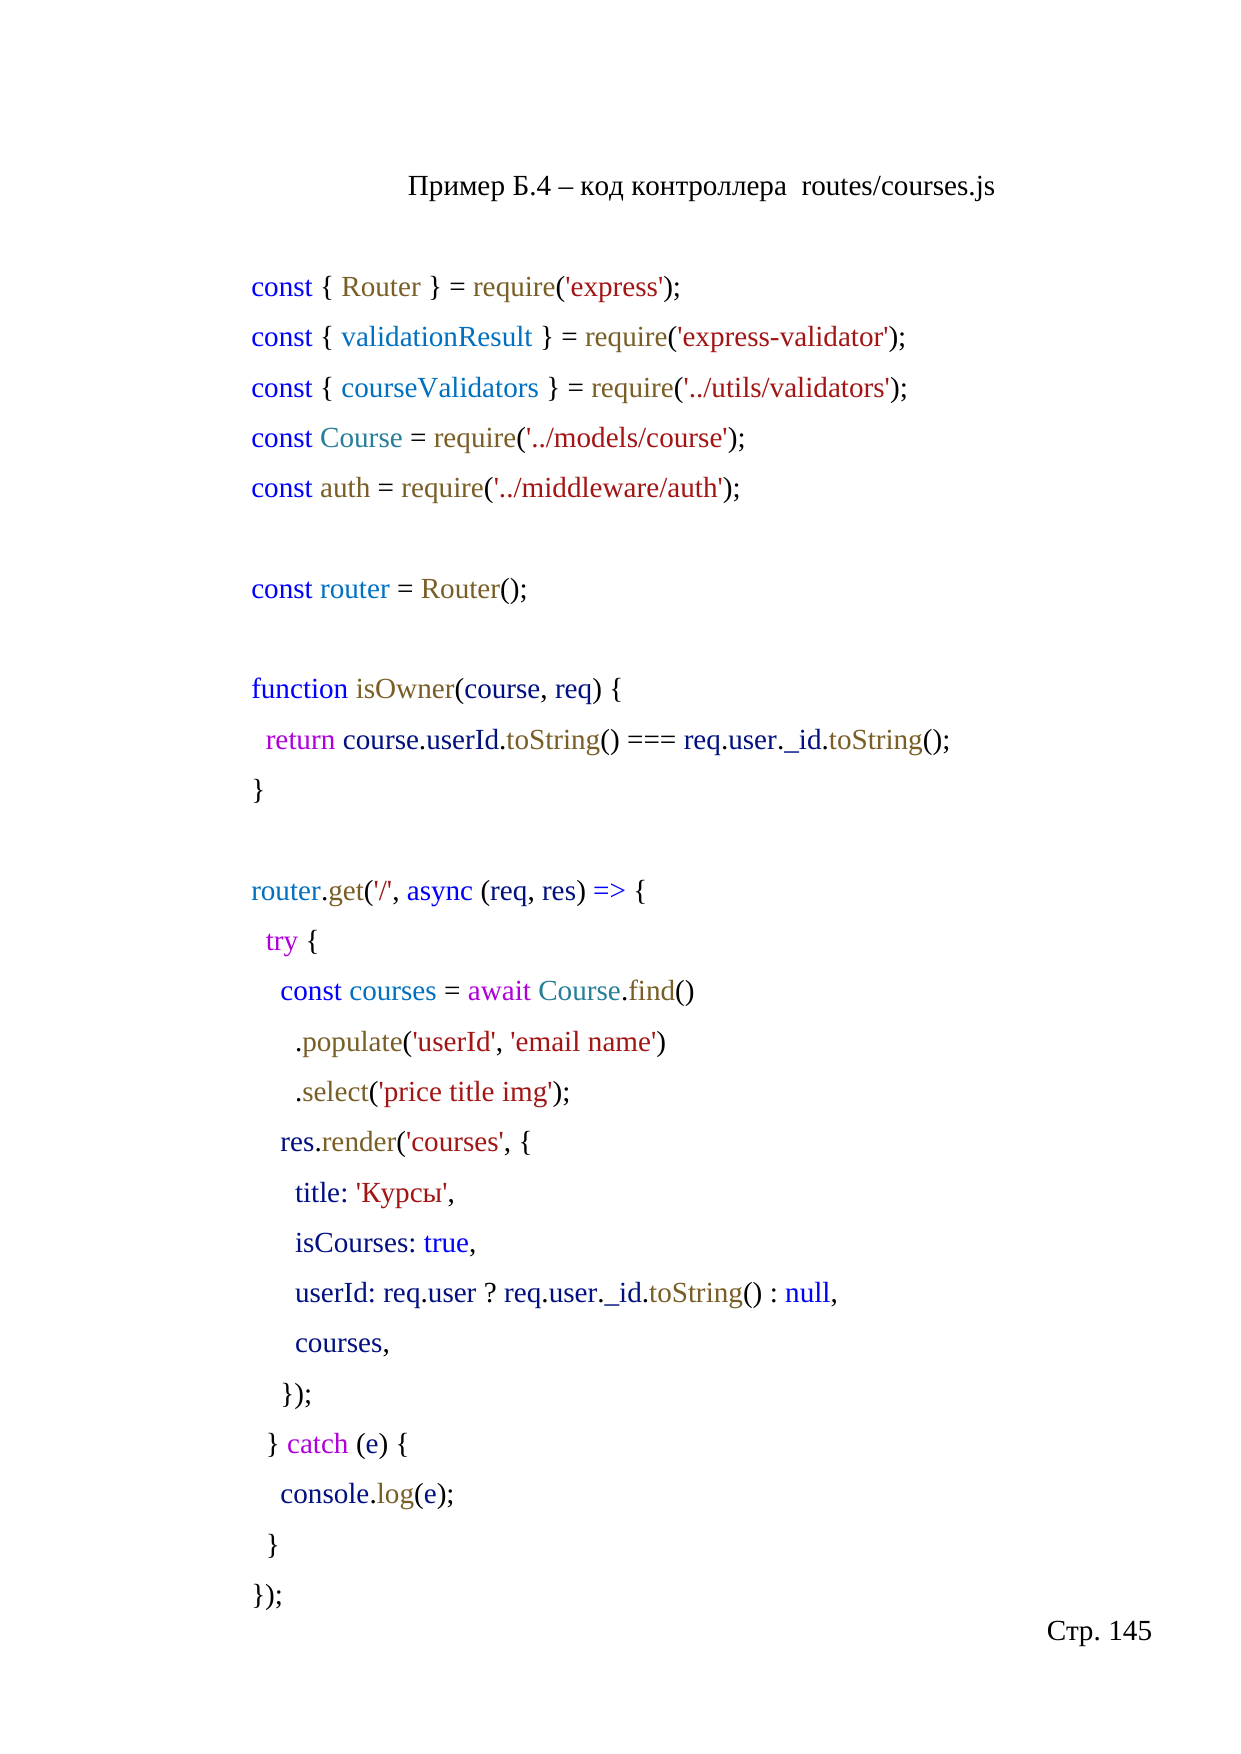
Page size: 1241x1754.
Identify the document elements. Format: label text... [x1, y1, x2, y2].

text try { [177, 923, 1152, 957]
text title: 'Курсы', [177, 1175, 1152, 1208]
text const { Router } = require('express'); [177, 269, 1152, 303]
text function isOwner(course, req) { [177, 672, 1152, 705]
text } [177, 1527, 1152, 1560]
text courses, [177, 1326, 1152, 1359]
text }); [177, 1376, 1152, 1409]
text res.render('courses', { [177, 1124, 1152, 1158]
text router.get('/', async (req, res) => { [177, 873, 1152, 906]
text .select('price title img'); [177, 1074, 1152, 1108]
text const courses = await Course.find() [177, 973, 1152, 1007]
text console.log(e); [177, 1477, 1152, 1510]
text Пример Б.4 – код контроллера routes/courses.js [177, 168, 1152, 202]
text const auth = require('../middleware/auth'); [177, 470, 1152, 504]
text }); [177, 1577, 1152, 1611]
text const { validationResult } = require('express-validator'); [177, 319, 1152, 353]
text } catch (e) { [177, 1426, 1152, 1460]
text userId: req.user ? req.user._id.toString() : null, [177, 1275, 1152, 1309]
text const { courseValidators } = require('../utils/validators'); [177, 370, 1152, 403]
text const Course = require('../models/course'); [177, 420, 1152, 453]
text .populate('userId', 'email name') [177, 1024, 1152, 1057]
text } [177, 772, 1152, 806]
text const router = Router(); [177, 571, 1152, 604]
text return course.userId.toString() === req.user._id.toString(); [177, 722, 1152, 755]
text isCourses: true, [177, 1225, 1152, 1258]
